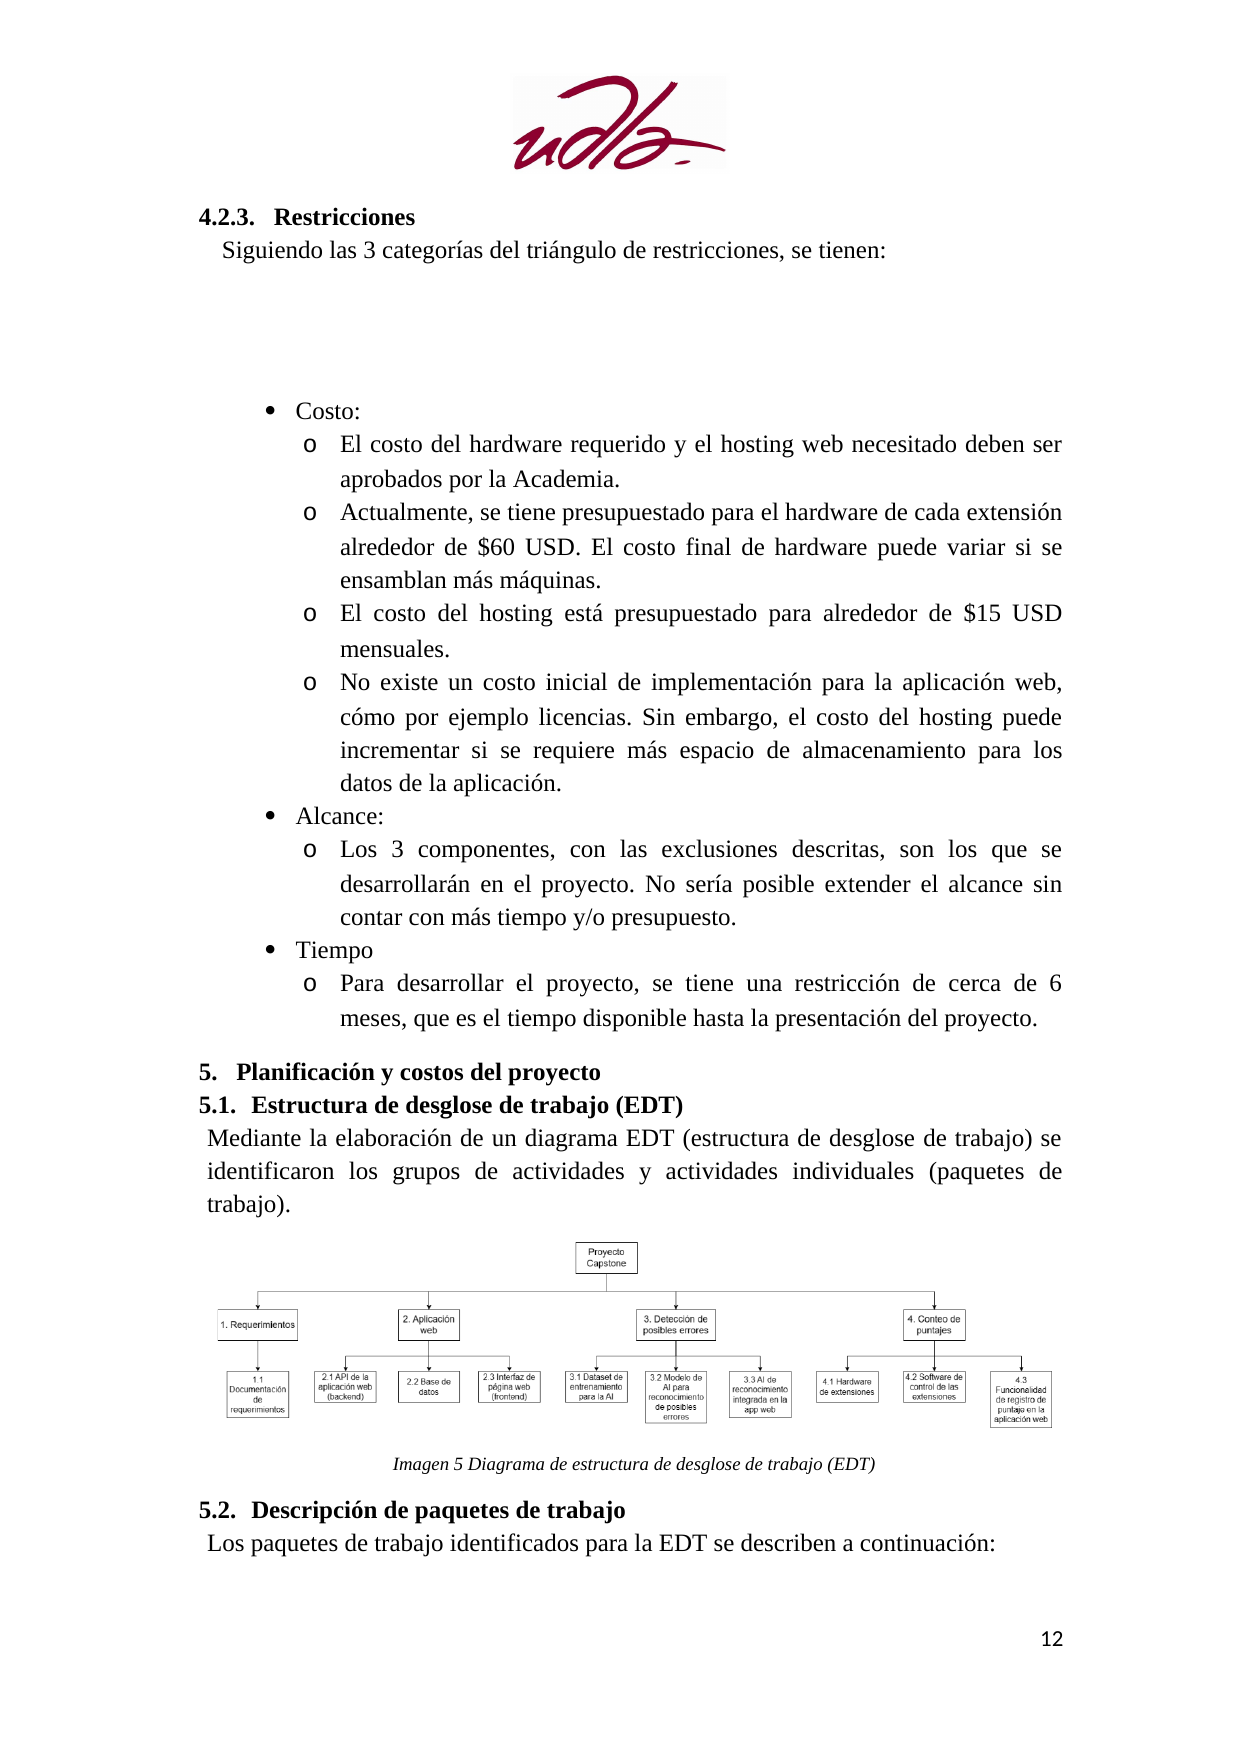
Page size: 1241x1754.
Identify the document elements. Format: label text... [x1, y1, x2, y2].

text Imagen 5 Diagrama de estructura de desglose de trabajo (EDT) [207, 1452, 1063, 1474]
list Para desarrollar el proyecto, se tiene una restricción de cerca de 6 meses, que es el tiempo disponible hasta la presentación del proyecto. [302, 968, 1063, 1032]
picture [217, 1242, 1052, 1428]
list Alcance: [266, 801, 1063, 829]
list Tiempo [266, 935, 1063, 964]
subtitle Restricciones [198, 202, 1063, 230]
subtitle Planificación y costos del proyecto [198, 1057, 1063, 1086]
list No existe un costo inicial de implementación para la aplicación web, cómo por ejemplo licencias. Sin embargo, el costo del hosting puede incrementar si se requiere más espacio de almacenamiento para los datos de la aplicación. [302, 667, 1063, 797]
picture [509, 73, 731, 174]
text Siguiendo las 3 categorías del triángulo de restricciones, se tienen: [222, 235, 1063, 263]
text Mediante la elaboración de un diagrama EDT (estructura de desglose de trabajo) se identificaron los grupos de actividades y actividades individuales (paquetes de trabajo). [207, 1123, 1063, 1218]
subtitle Estructura de desglose de trabajo (EDT) [198, 1090, 1063, 1119]
list Los 3 componentes, con las exclusiones descritas, son los que se desarrollarán en el proyecto. No sería posible extender el alcance sin contar con más tiempo y/o presupuesto. [302, 834, 1063, 931]
subtitle Descripción de paquetes de trabajo [198, 1495, 1063, 1523]
list El costo del hardware requerido y el hosting web necesitado deben ser aprobados por la Academia. [302, 429, 1063, 493]
text Los paquetes de trabajo identificados para la EDT se describen a continuación: [207, 1528, 1063, 1557]
list El costo del hosting está presupuestado para alrededor de $15 USD mensuales. [302, 598, 1063, 662]
list Costo: [266, 396, 1063, 425]
list Actualmente, se tiene presupuestado para el hardware de cada extensión alrededor de $60 USD. El costo final de hardware puede variar si se ensamblan más máquinas. [302, 497, 1063, 594]
